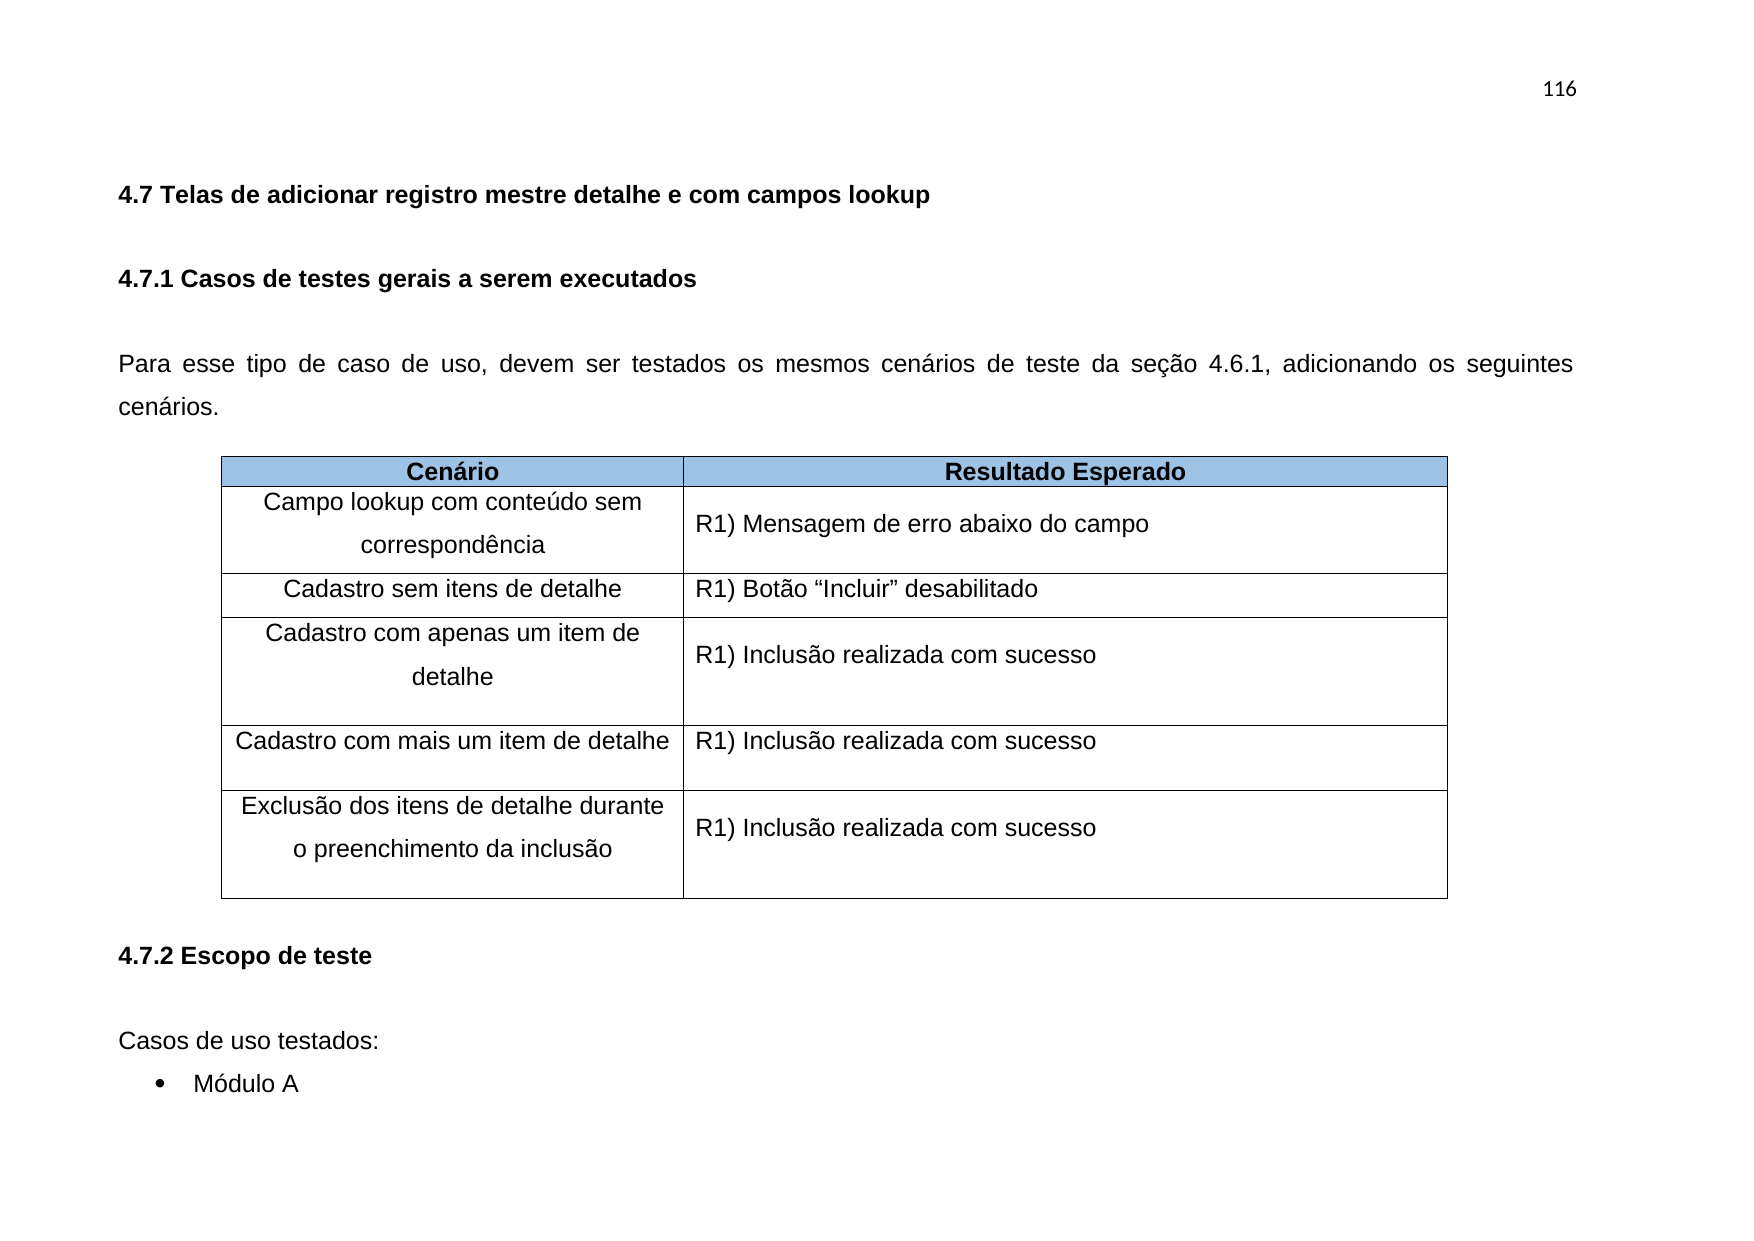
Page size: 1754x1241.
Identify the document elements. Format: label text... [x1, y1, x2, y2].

table_header Cenário [222, 457, 683, 486]
text Para esse tipo de caso de uso, devem ser testados os mesmos cenários de teste da seção 4.6.1, adicionando os seguintes cenários. [118, 349, 1577, 421]
text Módulo A [156, 1069, 1577, 1098]
table_cell Campo lookup com conteúdo sem correspondência [222, 487, 683, 573]
table_cell R1) Inclusão realizada com sucesso [684, 726, 1447, 790]
table_cell R1) Mensagem de erro abaixo do campo [684, 487, 1447, 573]
text 4.7 Telas de adicionar registro mestre detalhe e com campos lookup [118, 179, 1577, 208]
text 4.7.2 Escopo de teste [118, 941, 1577, 970]
table_header Resultado Esperado [684, 457, 1447, 486]
text Casos de uso testados: [118, 1026, 1577, 1054]
table_cell R1) Inclusão realizada com sucesso [684, 618, 1447, 725]
table_cell Exclusão dos itens de detalhe durante o preenchimento da inclusão [222, 791, 683, 898]
table_cell R1) Botão “Incluir” desabilitado [684, 574, 1447, 617]
table_cell R1) Inclusão realizada com sucesso [684, 791, 1447, 898]
text 4.7.1 Casos de testes gerais a serem executados [118, 264, 1577, 293]
table_cell Cadastro com mais um item de detalhe [222, 726, 683, 790]
table_cell Cadastro sem itens de detalhe [222, 574, 683, 617]
table_cell Cadastro com apenas um item de detalhe [222, 618, 683, 725]
